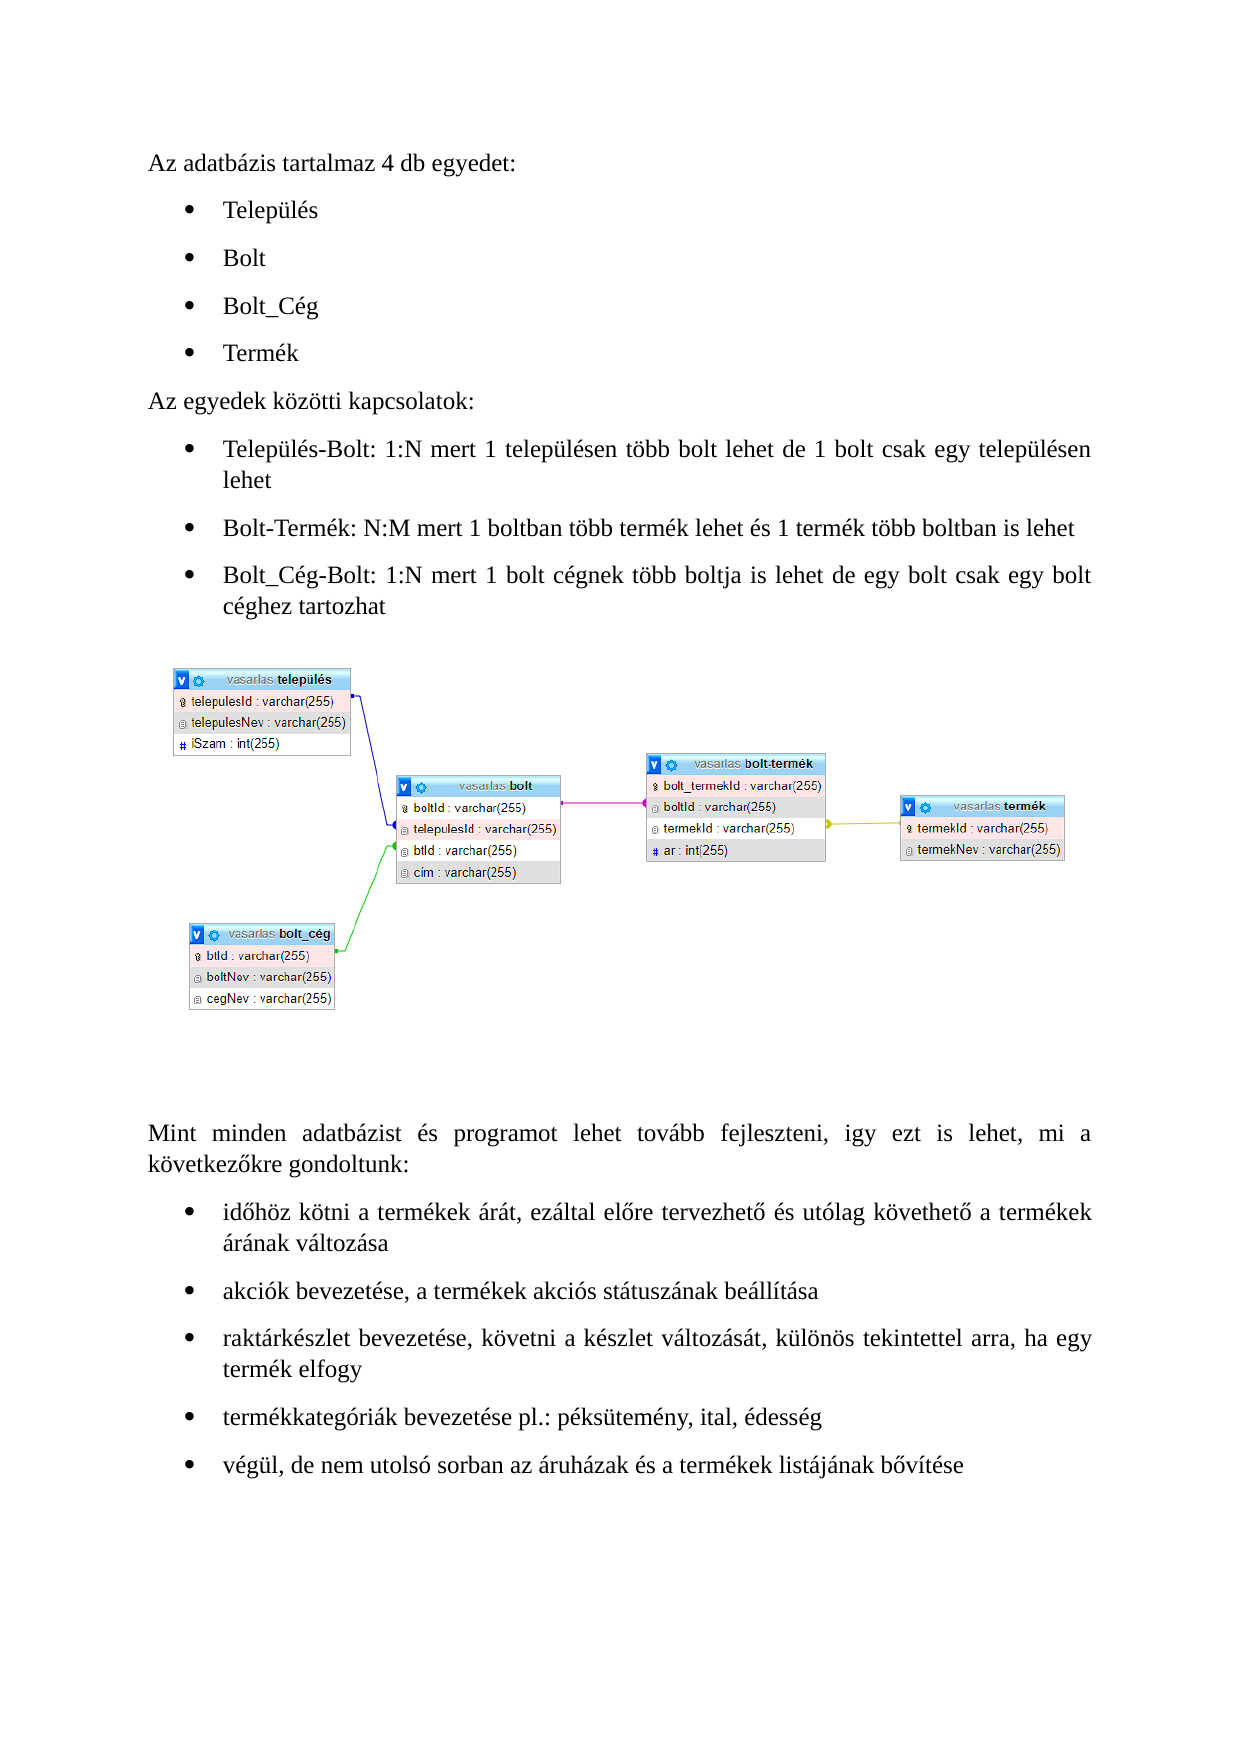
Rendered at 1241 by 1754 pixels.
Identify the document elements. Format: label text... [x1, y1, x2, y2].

list időhöz kötni a termékek árát, ezáltal előre tervezhető és utólag követhető a termékek árának változása [185, 1197, 1093, 1257]
list Termék [185, 338, 1093, 367]
list Bolt-Termék: N:M mert 1 boltban több termék lehet és 1 termék több boltban is lehet [185, 513, 1093, 541]
text Az adatbázis tartalmaz 4 db egyedet: [148, 148, 1093, 176]
picture [147, 639, 1093, 1052]
text Mint minden adatbázist és programot lehet tovább fejleszteni, igy ezt is lehet, mi a következőkre gondoltunk: [148, 1118, 1093, 1178]
list Bolt_Cég-Bolt: 1:N mert 1 bolt cégnek több boltja is lehet de egy bolt csak egy bolt céghez tartozhat [185, 560, 1093, 620]
list végül, de nem utolsó sorban az áruházak és a termékek listájának bővítése [185, 1450, 1093, 1479]
list Település [185, 195, 1093, 224]
text Az egyedek közötti kapcsolatok: [148, 386, 1093, 415]
list akciók bevezetése, a termékek akciós státuszának beállítása [185, 1276, 1093, 1304]
list Település-Bolt: 1:N mert 1 településen több bolt lehet de 1 bolt csak egy településen lehet [185, 434, 1093, 494]
list Bolt_Cég [185, 291, 1093, 319]
list raktárkészlet bevezetése, követni a készlet változását, különös tekintettel arra, ha egy termék elfogy [185, 1323, 1093, 1383]
list termékkategóriák bevezetése pl.: péksütemény, ital, édesség [185, 1402, 1093, 1431]
list Bolt [185, 243, 1093, 272]
